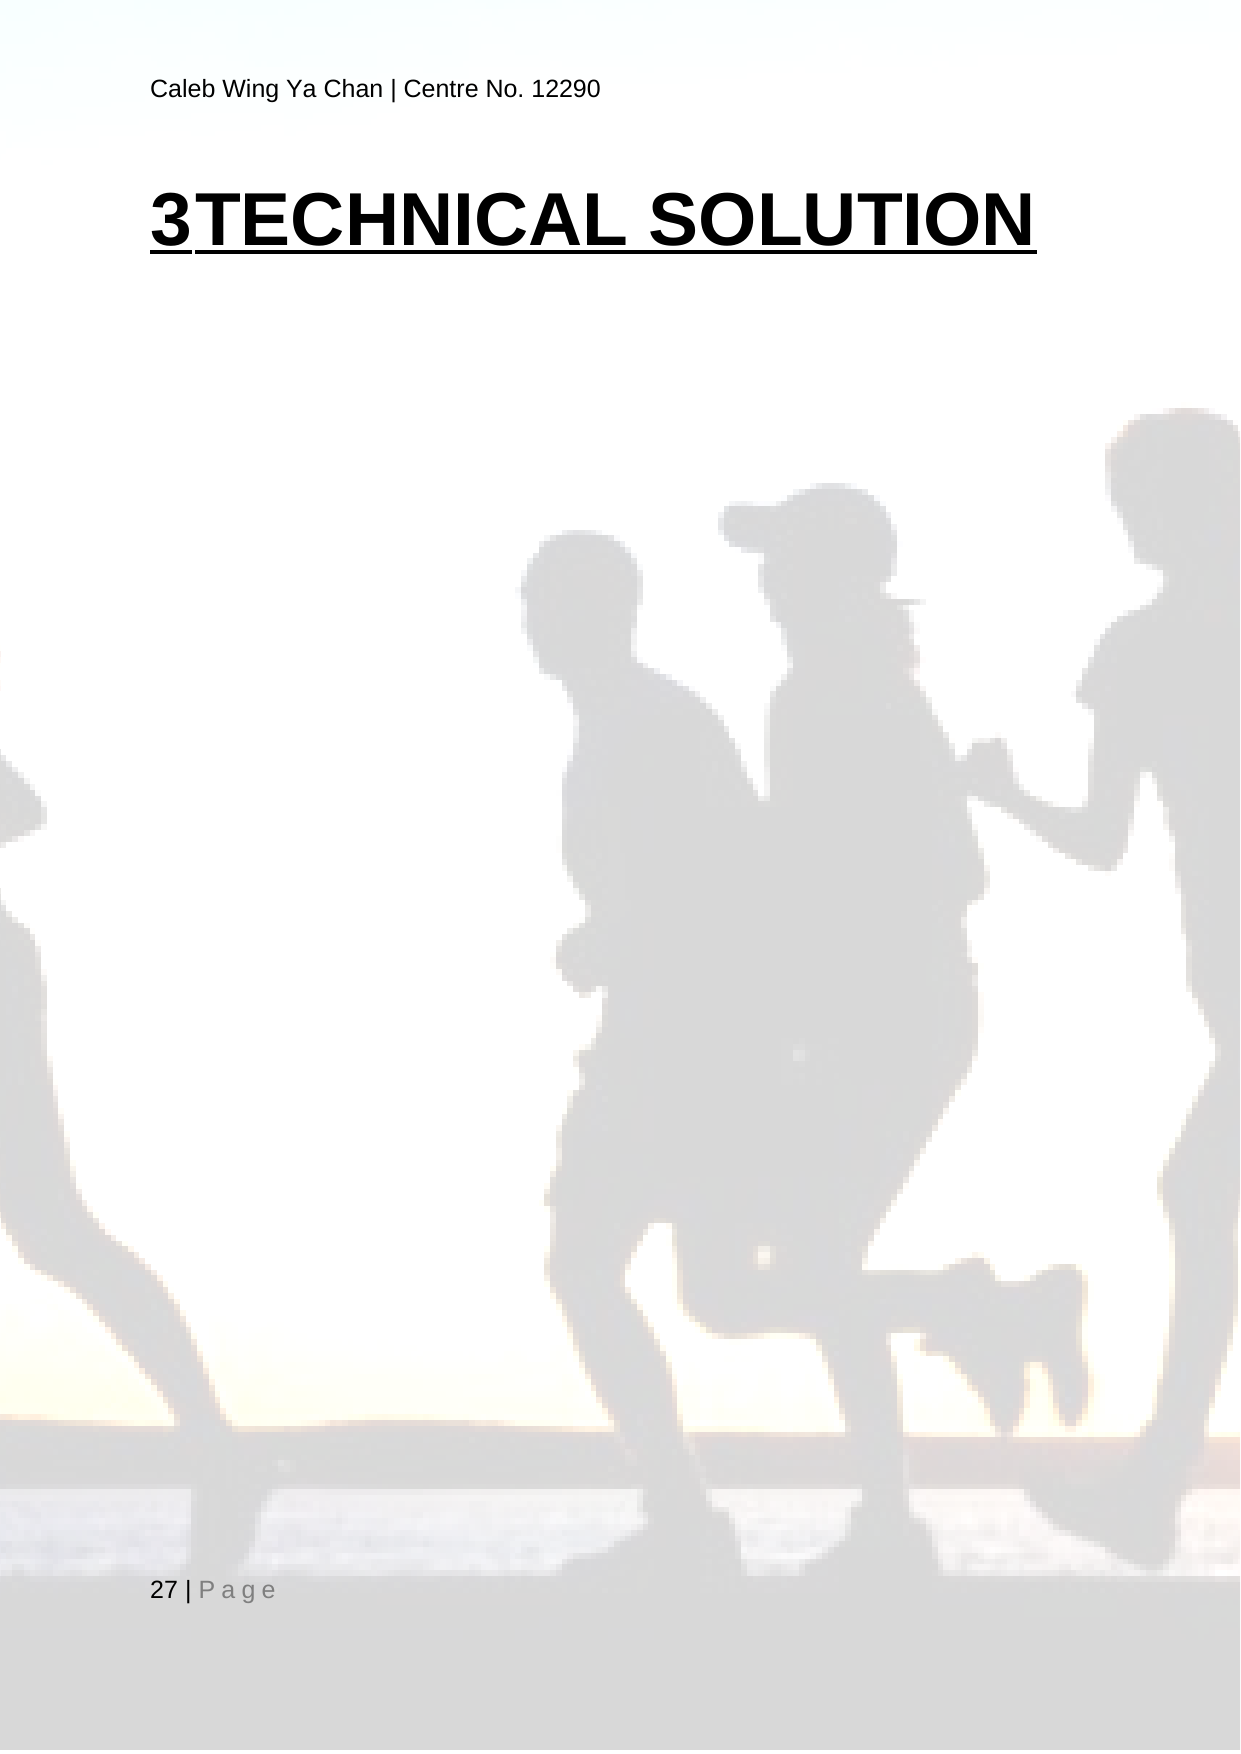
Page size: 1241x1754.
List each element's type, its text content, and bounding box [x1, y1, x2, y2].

subtitle TECHNICAL SOLUTION [150, 175, 1090, 261]
